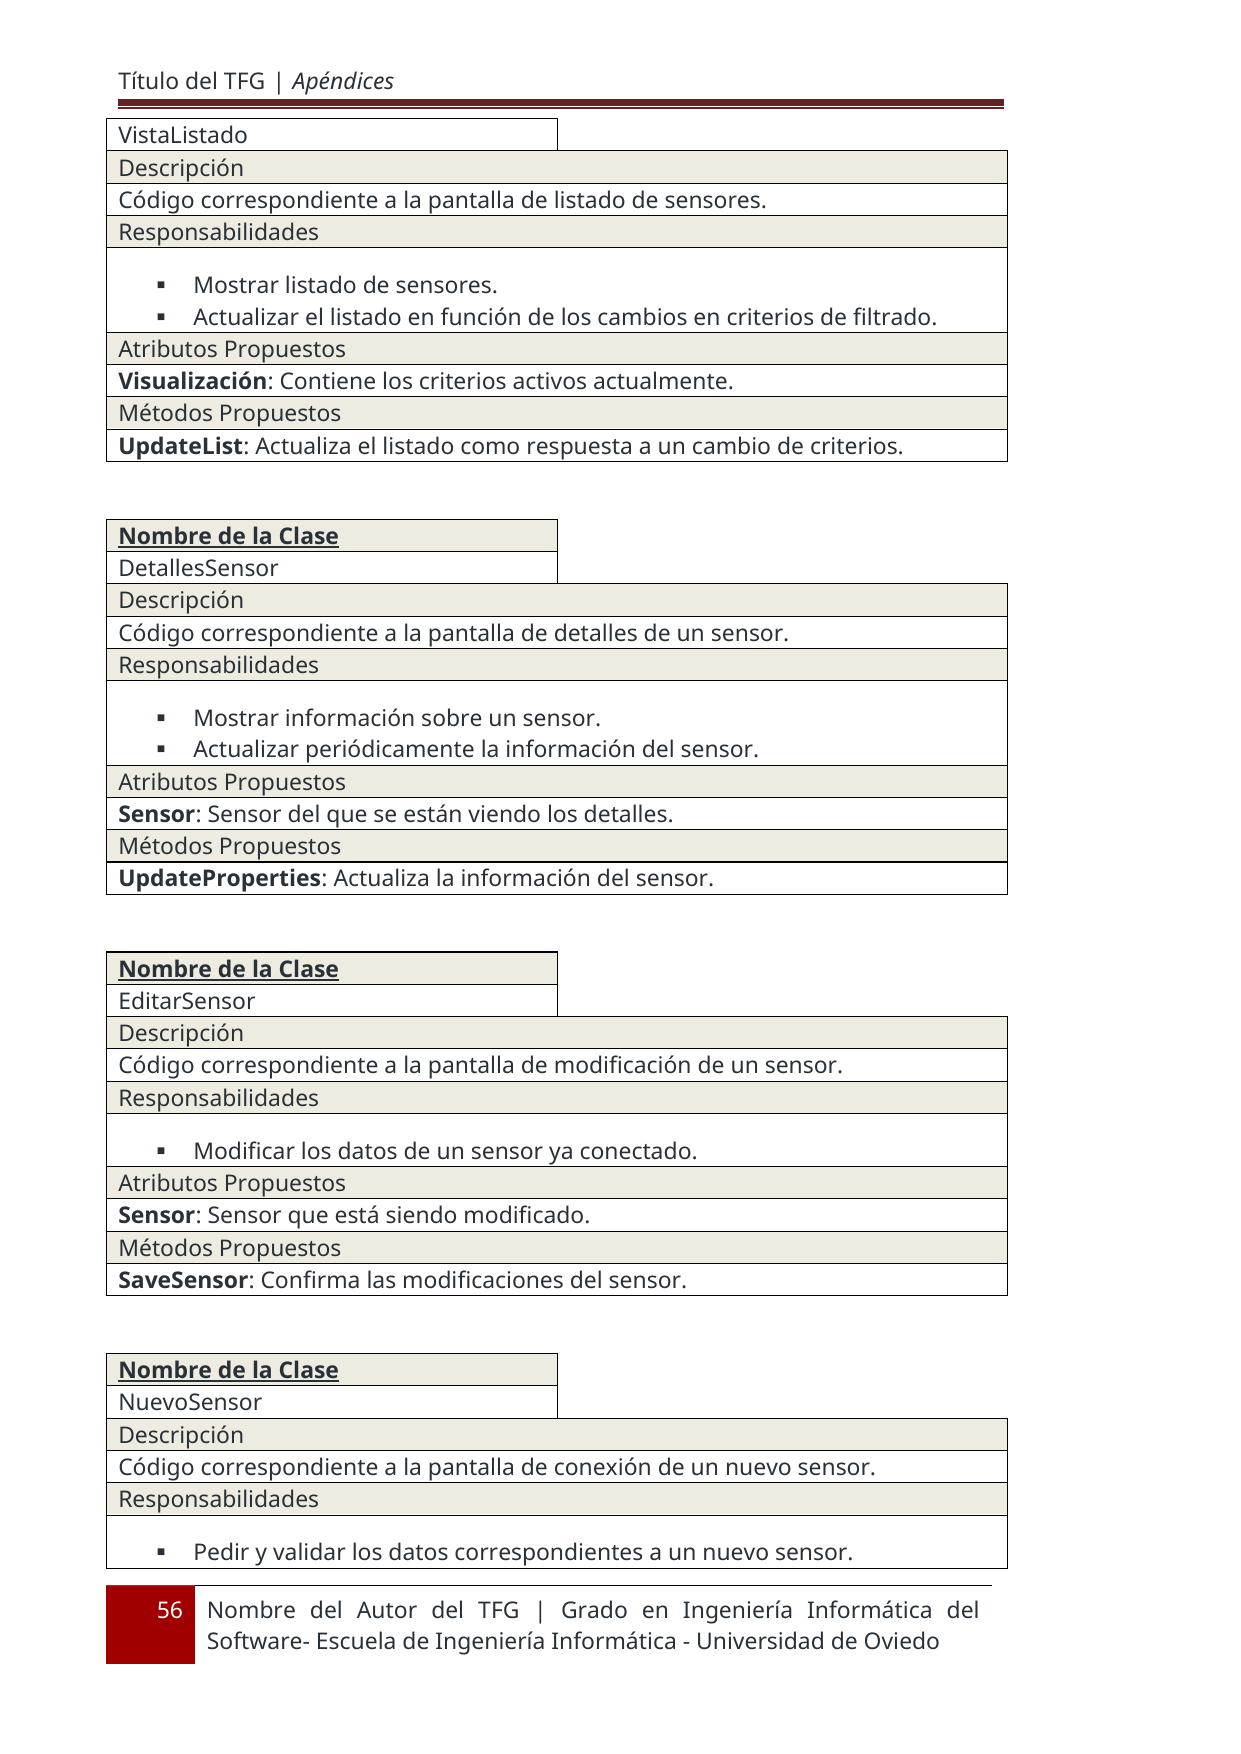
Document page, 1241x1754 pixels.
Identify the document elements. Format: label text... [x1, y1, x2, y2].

table_cell Visualización: Contiene los criterios activos actualmente. [107, 365, 1007, 396]
table_header Nombre de la Clase [107, 953, 557, 984]
table_cell Descripción [107, 1017, 1007, 1048]
table_cell Código correspondiente a la pantalla de detalles de un sensor. [107, 617, 1007, 648]
table_cell Descripción [107, 584, 1007, 616]
table_cell Código correspondiente a la pantalla de conexión de un nuevo sensor. [107, 1451, 1007, 1482]
table_cell Descripción [107, 1419, 1007, 1450]
table_cell Atributos Propuestos [107, 766, 1007, 797]
table_cell Métodos Propuestos [107, 830, 1007, 861]
table_cell Atributos Propuestos [107, 1167, 1007, 1198]
table_cell Sensor: Sensor del que se están viendo los detalles. [107, 798, 1007, 829]
table_cell Métodos Propuestos [107, 1232, 1007, 1263]
table_cell Sensor: Sensor que está siendo modificado. [107, 1199, 1007, 1231]
table_cell Código correspondiente a la pantalla de listado de sensores. [107, 184, 1007, 215]
table_cell Mostrar información sobre un sensor. Actualizar periódicamente la información del sensor. [107, 681, 1007, 764]
table_cell Responsabilidades [107, 1082, 1007, 1113]
table_cell Modificar los datos de un sensor ya conectado. [107, 1114, 1007, 1166]
table_cell Código correspondiente a la pantalla de modificación de un sensor. [107, 1049, 1007, 1081]
table_cell SaveSensor: Confirma las modificaciones del sensor. [107, 1264, 1007, 1295]
table_cell UpdateList: Actualiza el listado como respuesta a un cambio de criterios. [107, 430, 1007, 461]
table_header Nombre de la Clase [107, 520, 557, 551]
table_cell Responsabilidades [107, 649, 1007, 680]
table_cell Responsabilidades [107, 1483, 1007, 1514]
table_cell VistaListado [107, 119, 557, 150]
table_cell Atributos Propuestos [107, 333, 1007, 364]
table_header Nombre de la Clase [107, 1354, 557, 1385]
table_cell EditarSensor [107, 985, 557, 1016]
table_cell Mostrar listado de sensores. Actualizar el listado en función de los cambios en criterios de filtrado. [107, 248, 1007, 332]
table_cell Pedir y validar los datos correspondientes a un nuevo sensor. [107, 1516, 1007, 1568]
table_cell Métodos Propuestos [107, 397, 1007, 428]
table_cell UpdateProperties: Actualiza la información del sensor. [107, 863, 1007, 894]
table_cell Descripción [107, 151, 1007, 183]
table_cell DetallesSensor [107, 552, 557, 583]
table_cell Responsabilidades [107, 216, 1007, 247]
table_cell NuevoSensor [107, 1386, 557, 1418]
